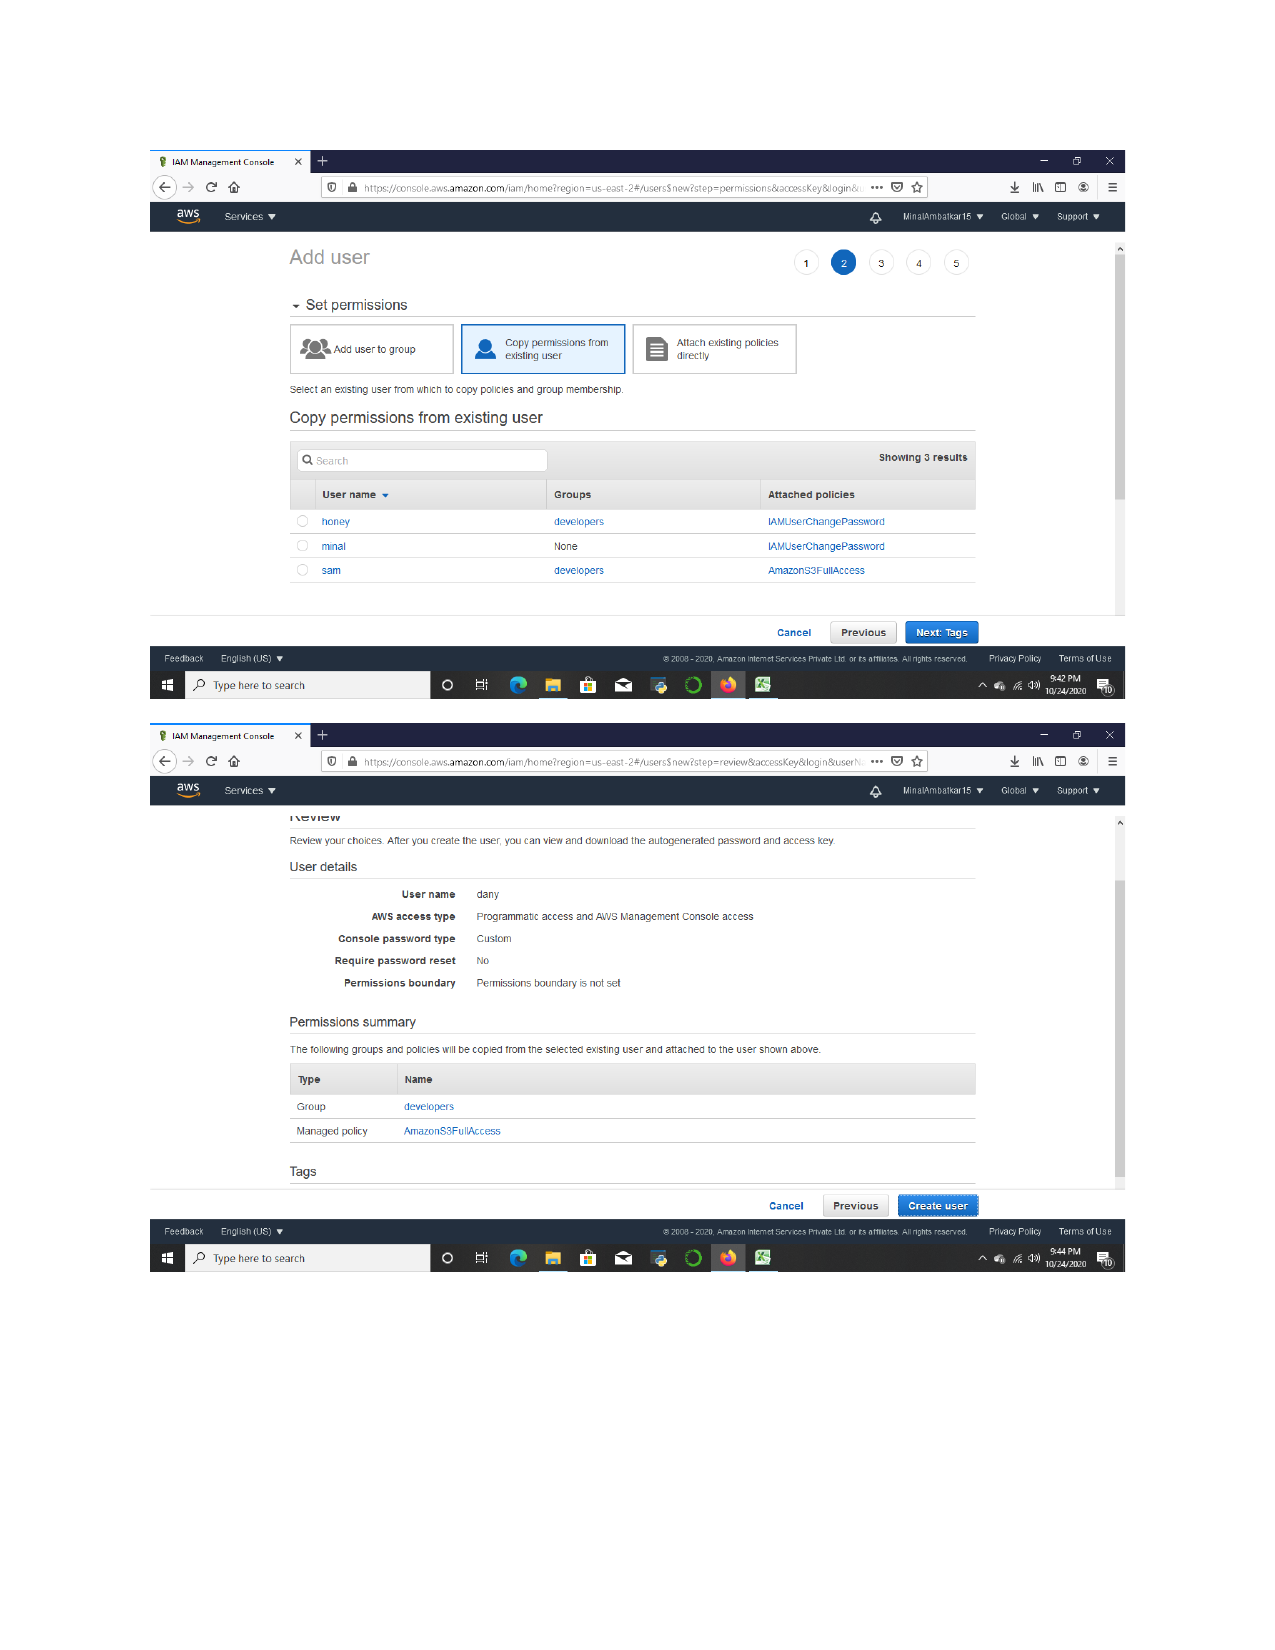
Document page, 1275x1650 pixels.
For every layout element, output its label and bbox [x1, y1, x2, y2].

picture [150, 723, 1125, 1272]
picture [150, 150, 1125, 699]
